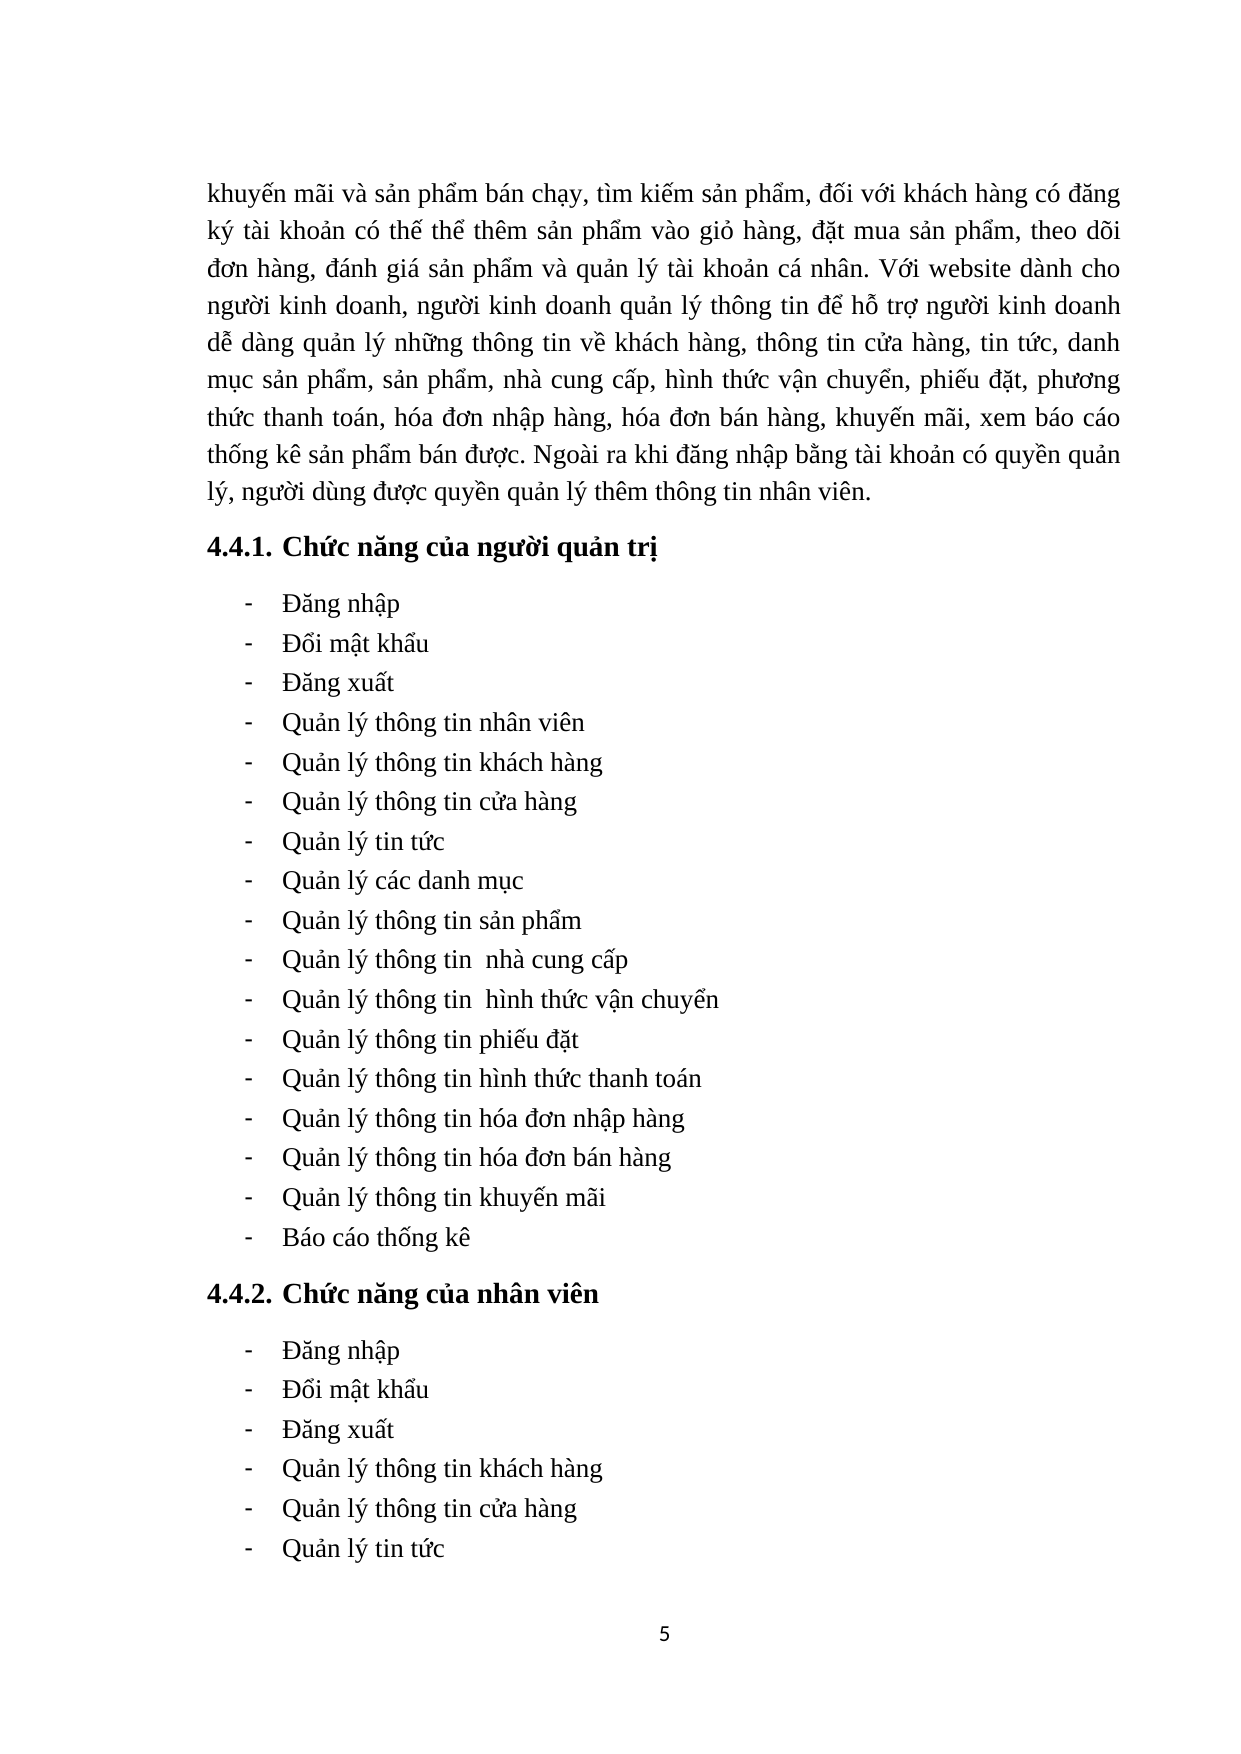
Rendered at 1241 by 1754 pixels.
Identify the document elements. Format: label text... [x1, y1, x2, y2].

list Quản lý thông tin nhà cung cấp [244, 943, 1122, 976]
list Quản lý thông tin khách hàng [244, 745, 1122, 778]
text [207, 177, 1122, 507]
list Quản lý thông tin hóa đơn nhập hàng [244, 1101, 1122, 1134]
list Quản lý thông tin nhân viên [244, 705, 1122, 738]
list Quản lý tin tức [244, 1531, 1122, 1564]
list Quản lý thông tin hóa đơn bán hàng [244, 1141, 1122, 1173]
list Quản lý thông tin khách hàng [244, 1452, 1122, 1484]
list Quản lý thông tin khuyến mãi [244, 1180, 1122, 1213]
list Đăng nhập [244, 586, 1122, 619]
list Đăng xuất [244, 1412, 1122, 1445]
list Quản lý thông tin hình thức thanh toán [244, 1061, 1122, 1094]
list Chức năng của nhân viên [207, 1276, 1122, 1309]
list Quản lý thông tin hình thức vận chuyển [244, 982, 1122, 1015]
list Báo cáo thống kê [244, 1220, 1122, 1253]
list Chức năng của người quản trị [207, 529, 1122, 563]
list Quản lý các danh mục [244, 863, 1122, 896]
list Đăng nhập [244, 1333, 1122, 1366]
list Quản lý tin tức [244, 824, 1122, 857]
list Quản lý thông tin cửa hàng [244, 1491, 1122, 1524]
list Quản lý thông tin sản phẩm [244, 903, 1122, 936]
list Quản lý thông tin phiếu đặt [244, 1022, 1122, 1055]
list Đăng xuất [244, 666, 1122, 698]
list Quản lý thông tin cửa hàng [244, 784, 1122, 817]
list Đổi mật khẩu [244, 626, 1122, 659]
list Đổi mật khẩu [244, 1372, 1122, 1405]
